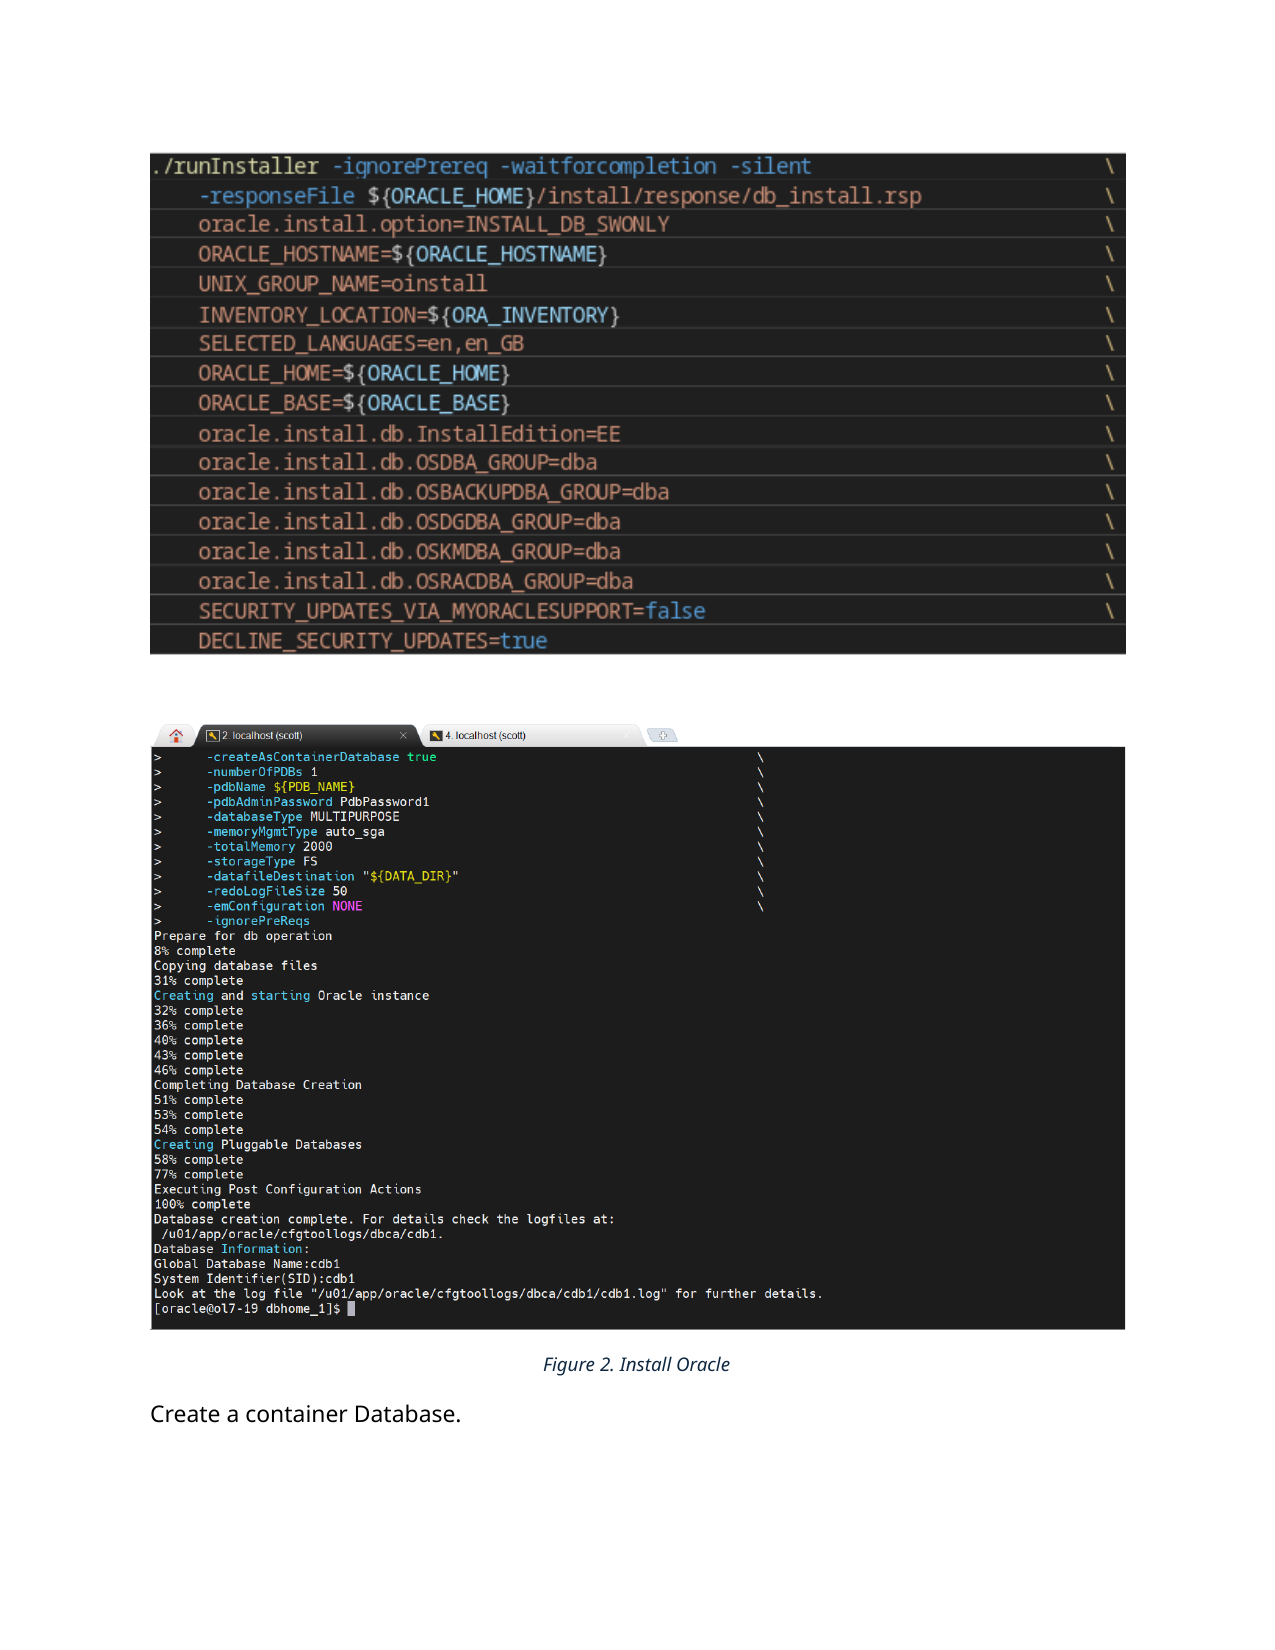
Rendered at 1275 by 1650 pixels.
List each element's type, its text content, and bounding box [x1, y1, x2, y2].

text Create a container Database. [150, 1398, 1125, 1429]
picture [150, 721, 1125, 1333]
